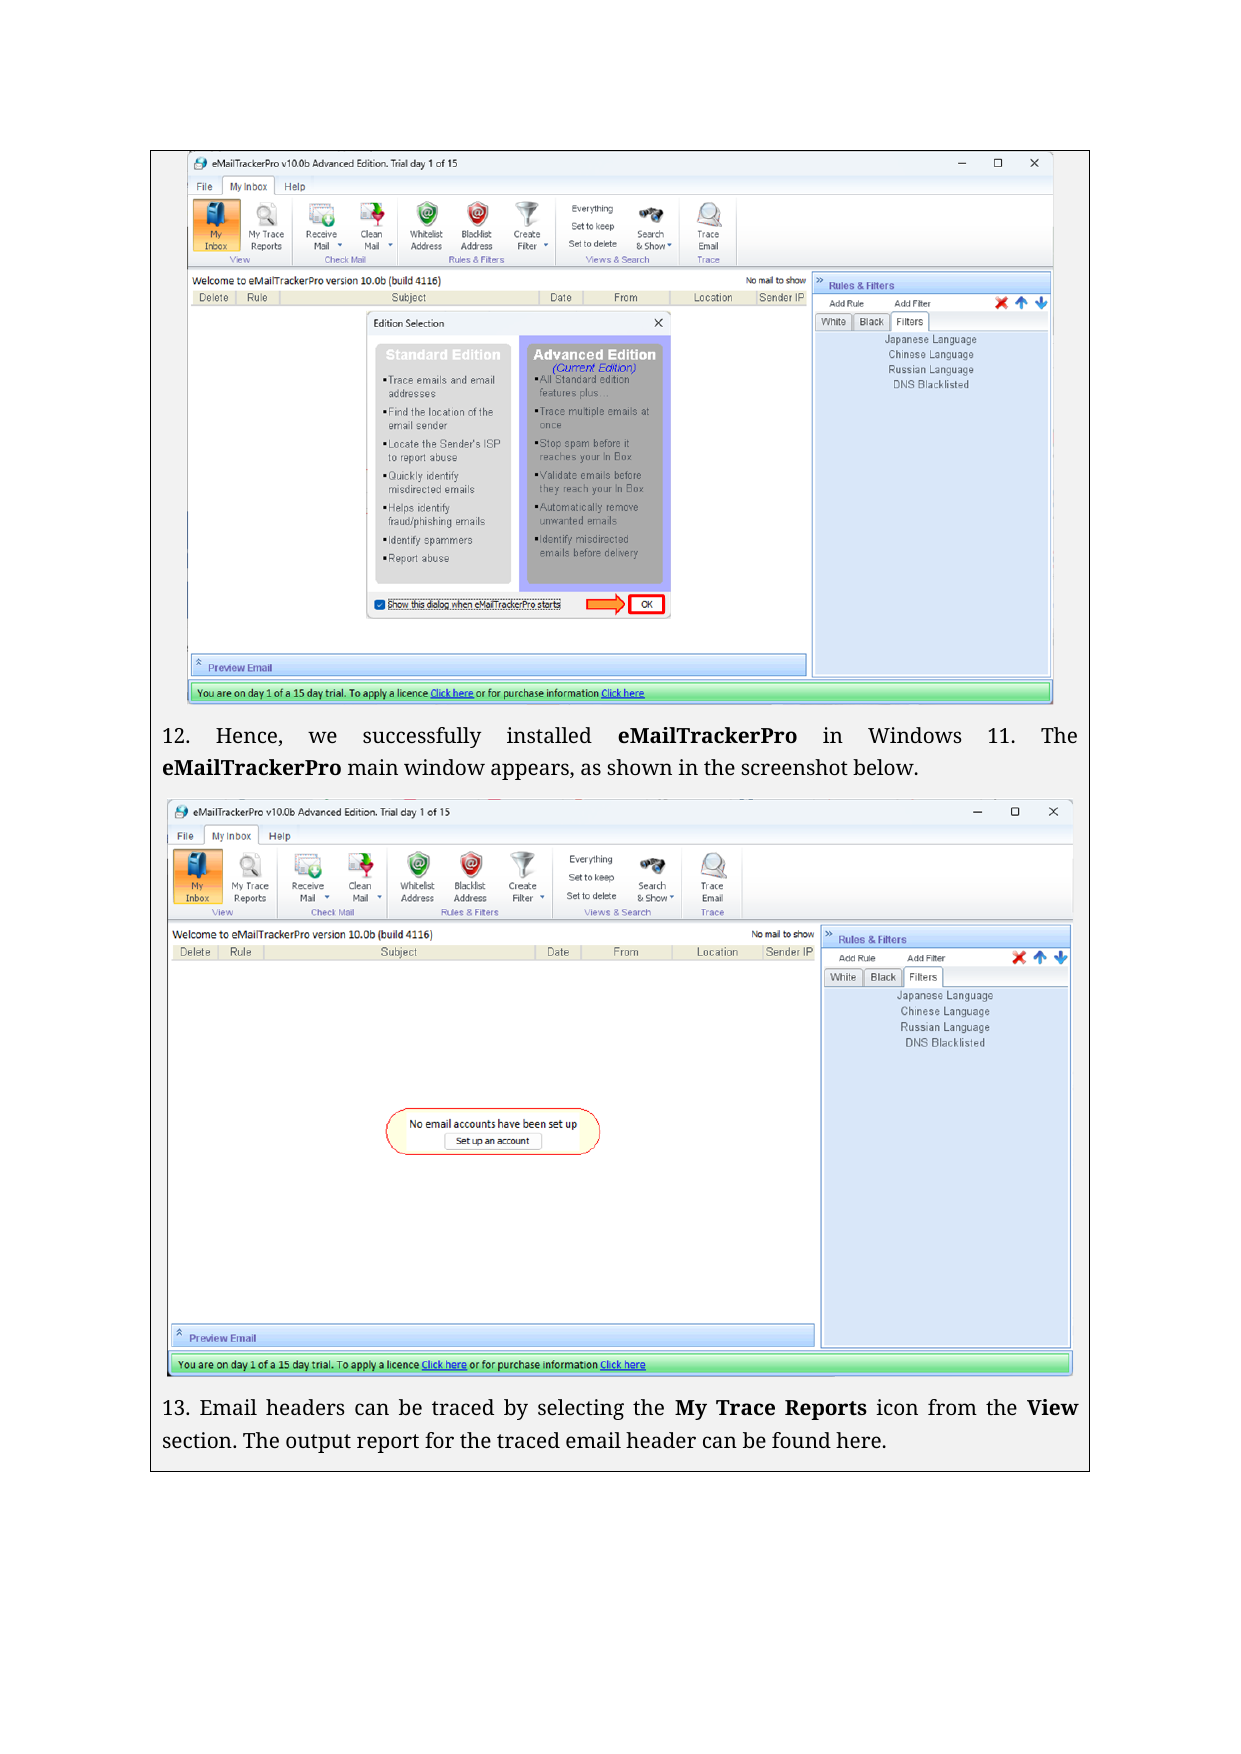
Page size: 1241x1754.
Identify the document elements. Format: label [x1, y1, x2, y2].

picture [186, 151, 1054, 705]
table_header [151, 151, 1089, 1471]
picture [167, 798, 1074, 1377]
